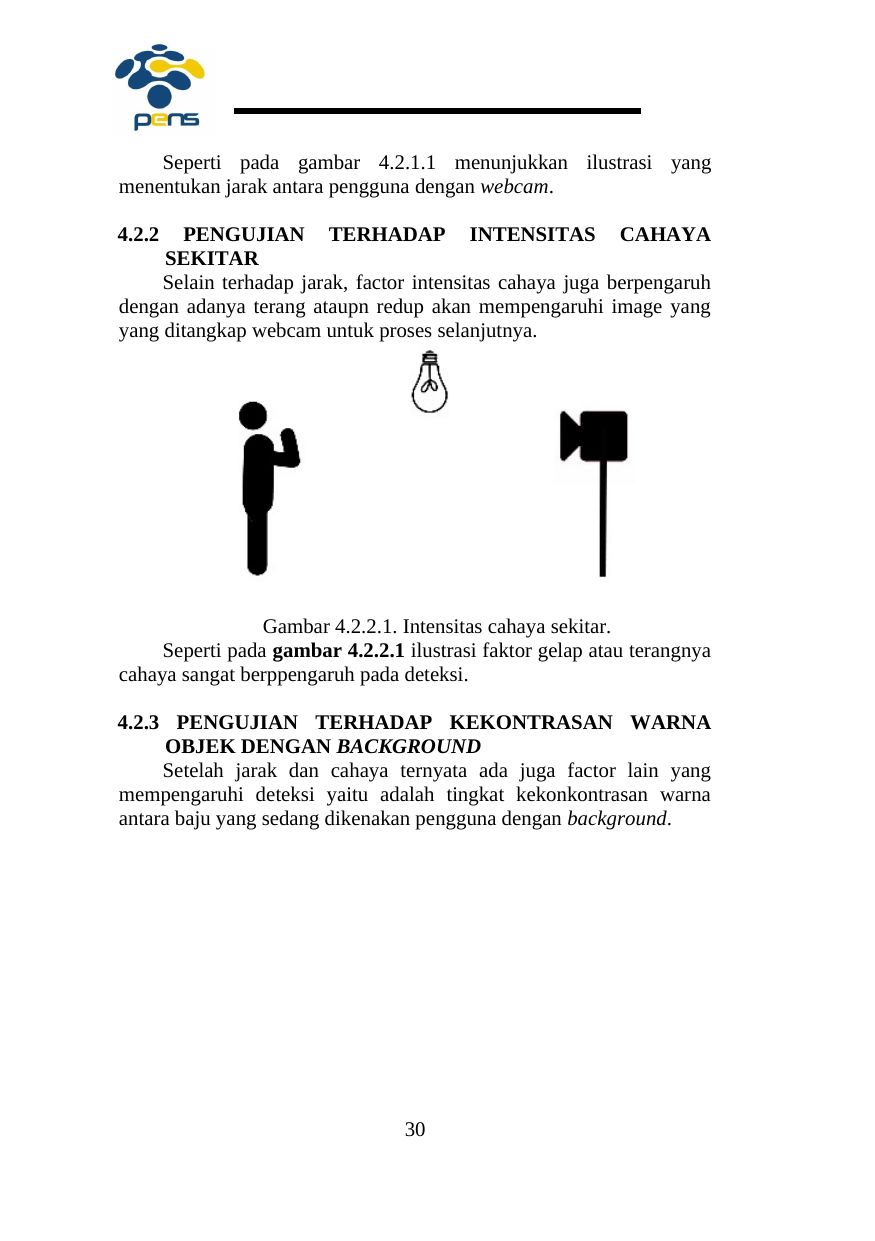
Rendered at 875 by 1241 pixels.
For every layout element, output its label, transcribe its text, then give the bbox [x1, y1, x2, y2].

picture [238, 342, 637, 614]
text Seperti pada gambar 4.2.1.1 menunjukkan ilustrasi yang menentukan jarak antara pengguna dengan webcam. [119, 150, 712, 198]
text 4.2.3 PENGUJIAN TERHADAP KEKONTRASAN WARNA OBJEK DENGAN BACKGROUND [117, 710, 712, 758]
text Gambar 4.2.2.1. Intensitas cahaya sekitar. [119, 614, 712, 638]
text Selain terhadap jarak, factor intensitas cahaya juga berpengaruh dengan adanya terang ataupn redup akan mempengaruhi image yang yang ditangkap webcam untuk proses selanjutnya. [119, 270, 712, 342]
picture [111, 42, 216, 137]
text 4.2.2 PENGUJIAN TERHADAP INTENSITAS CAHAYA SEKITAR [117, 222, 712, 270]
text Setelah jarak dan cahaya ternyata ada juga factor lain yang mempengaruhi deteksi yaitu adalah tingkat kekonkontrasan warna antara baju yang sedang dikenakan pengguna dengan background. [119, 758, 712, 830]
text Seperti pada gambar 4.2.2.1 ilustrasi faktor gelap atau terangnya cahaya sangat berppengaruh pada deteksi. [119, 638, 712, 686]
